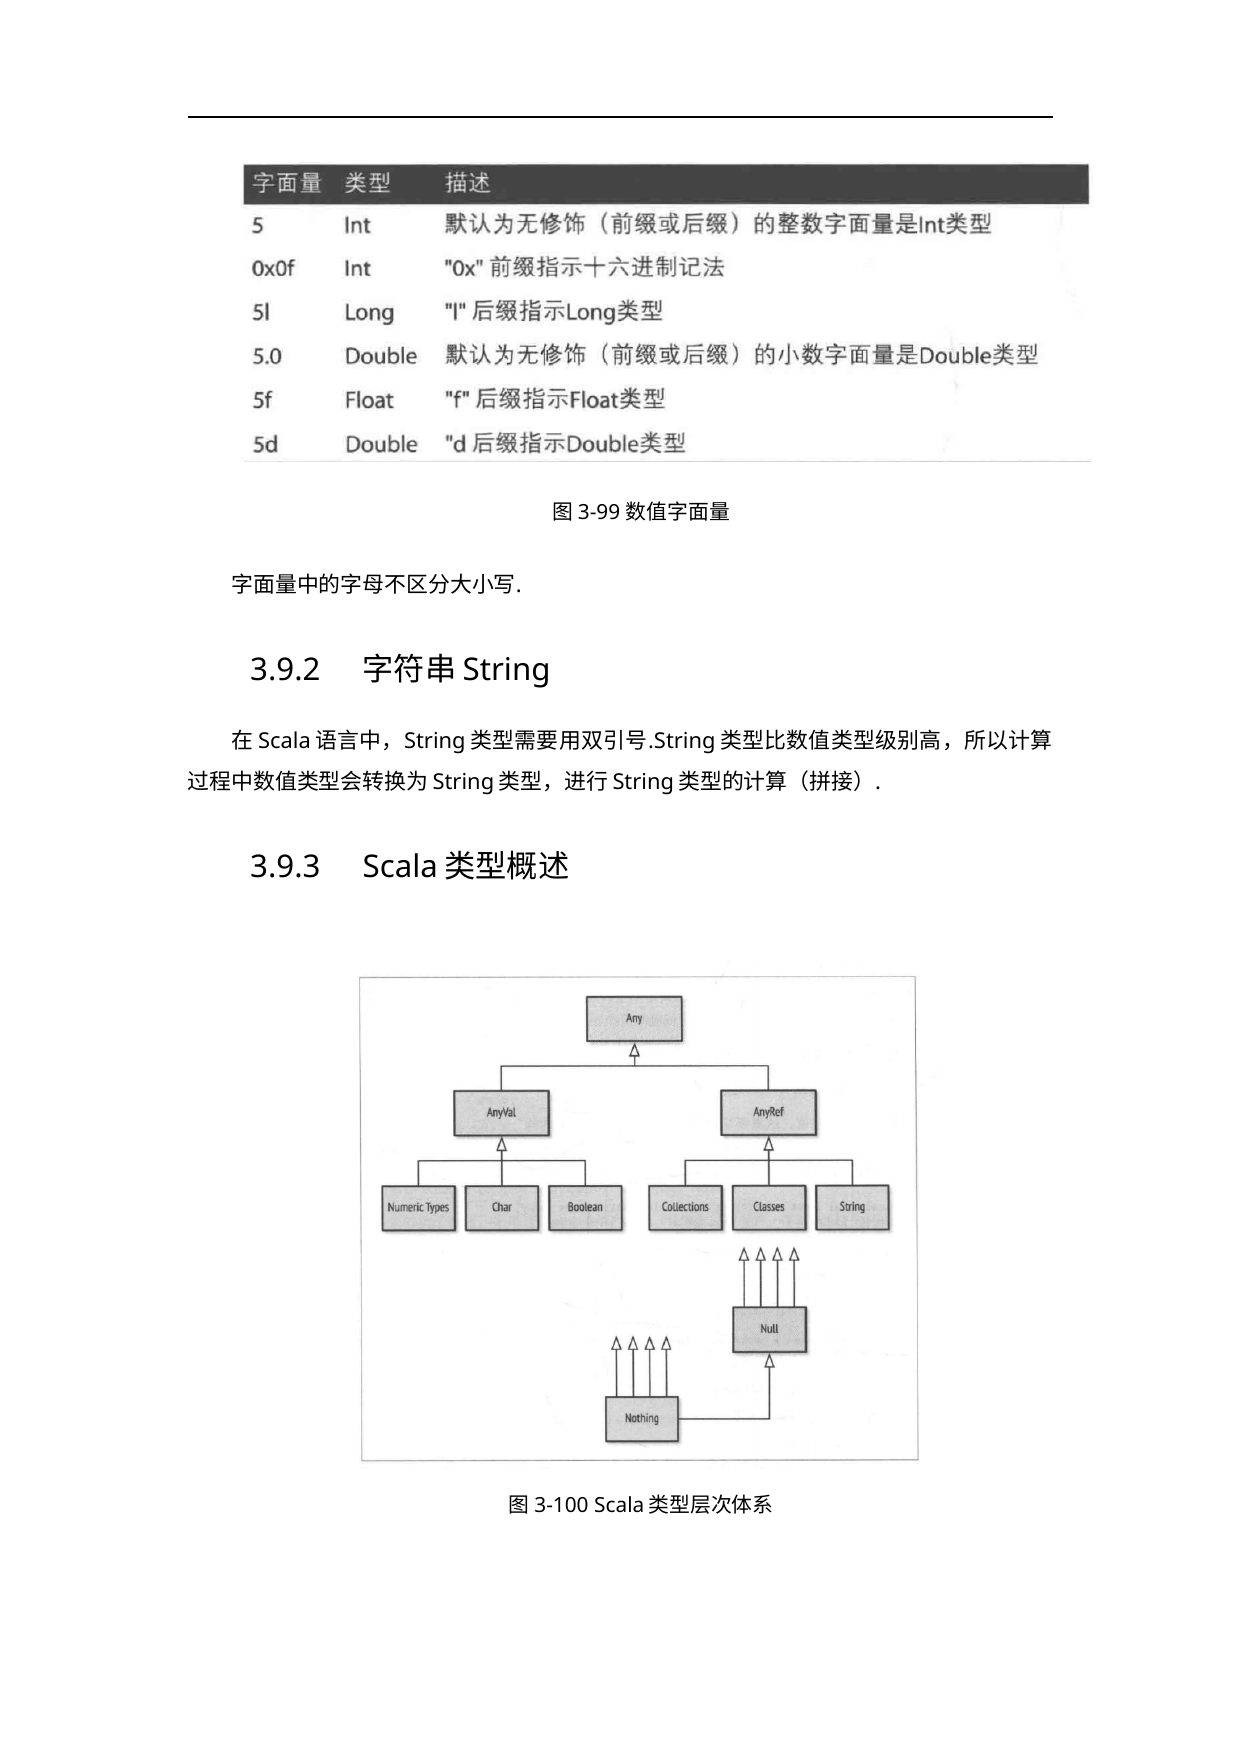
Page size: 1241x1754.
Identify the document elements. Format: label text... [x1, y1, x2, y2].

subtitle 字符串String [187, 634, 1053, 699]
text 在Scala语言中，String类型需要用双引号.String类型比数值类型级别高，所以计算过程中数值类型会转换为String类型，进行String类型的计算（拼接）. [187, 723, 1053, 796]
text 字面量中的字母不区分大小写. [187, 567, 1053, 599]
subtitle Scala类型概述 [187, 831, 1053, 896]
picture [231, 162, 1097, 462]
picture [346, 960, 938, 1469]
